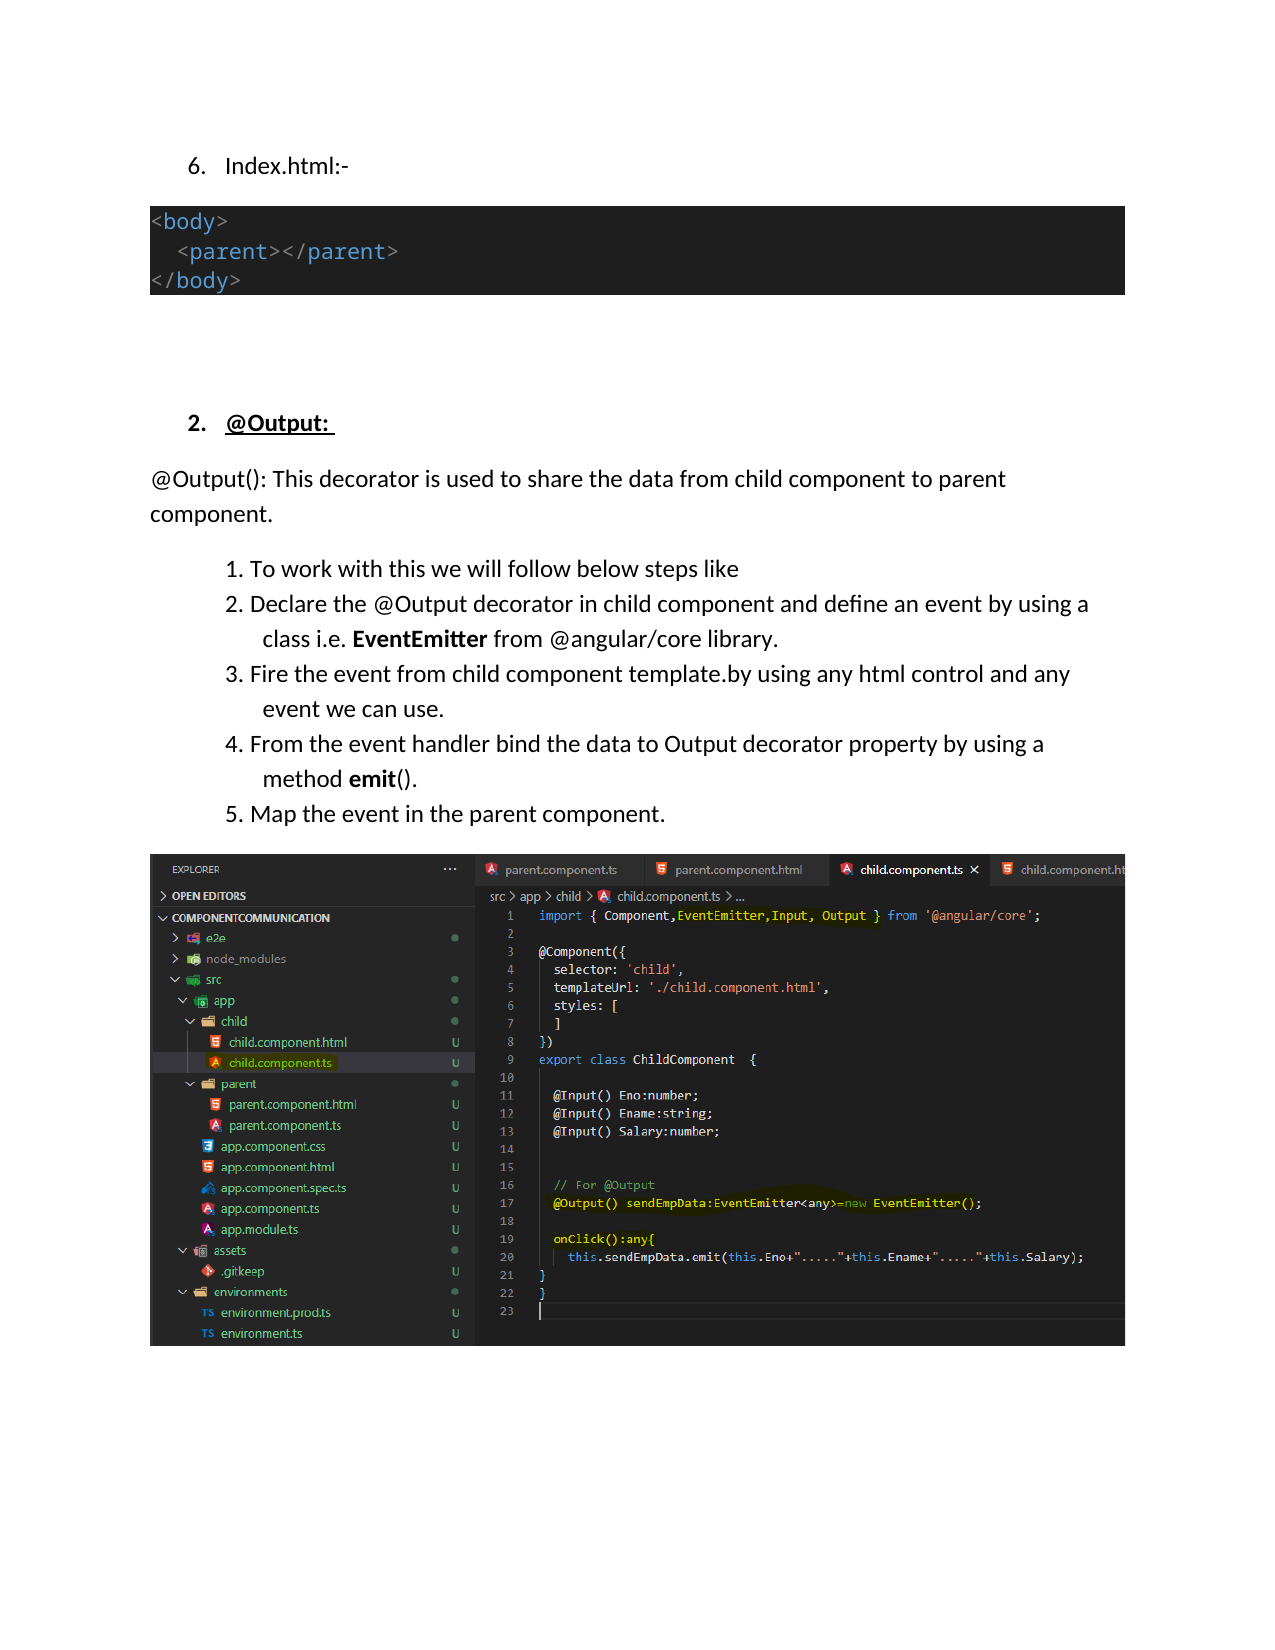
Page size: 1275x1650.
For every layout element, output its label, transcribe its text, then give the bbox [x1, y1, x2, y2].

text <body> [150, 206, 1125, 236]
text <parent></parent> [150, 236, 1125, 265]
picture [150, 854, 1125, 1346]
list Index.html:- [187, 150, 1125, 181]
list Map the event in the parent component. [225, 798, 1125, 829]
text </body> [150, 265, 1125, 295]
list From the event handler bind the data to Output decorator property by using a method emit(). [225, 728, 1125, 794]
list Declare the @Output decorator in child component and define an event by using a class i.e. EventEmitter from @angular/core library. [225, 588, 1125, 654]
list Fire the event from child component template.by using any html control and any event we can use. [225, 658, 1125, 724]
list @Output: [187, 407, 1125, 437]
list To work with this we will follow below steps like [225, 553, 1125, 584]
text @Output(): This decorator is used to share the data from child component to parent component. [150, 463, 1125, 528]
